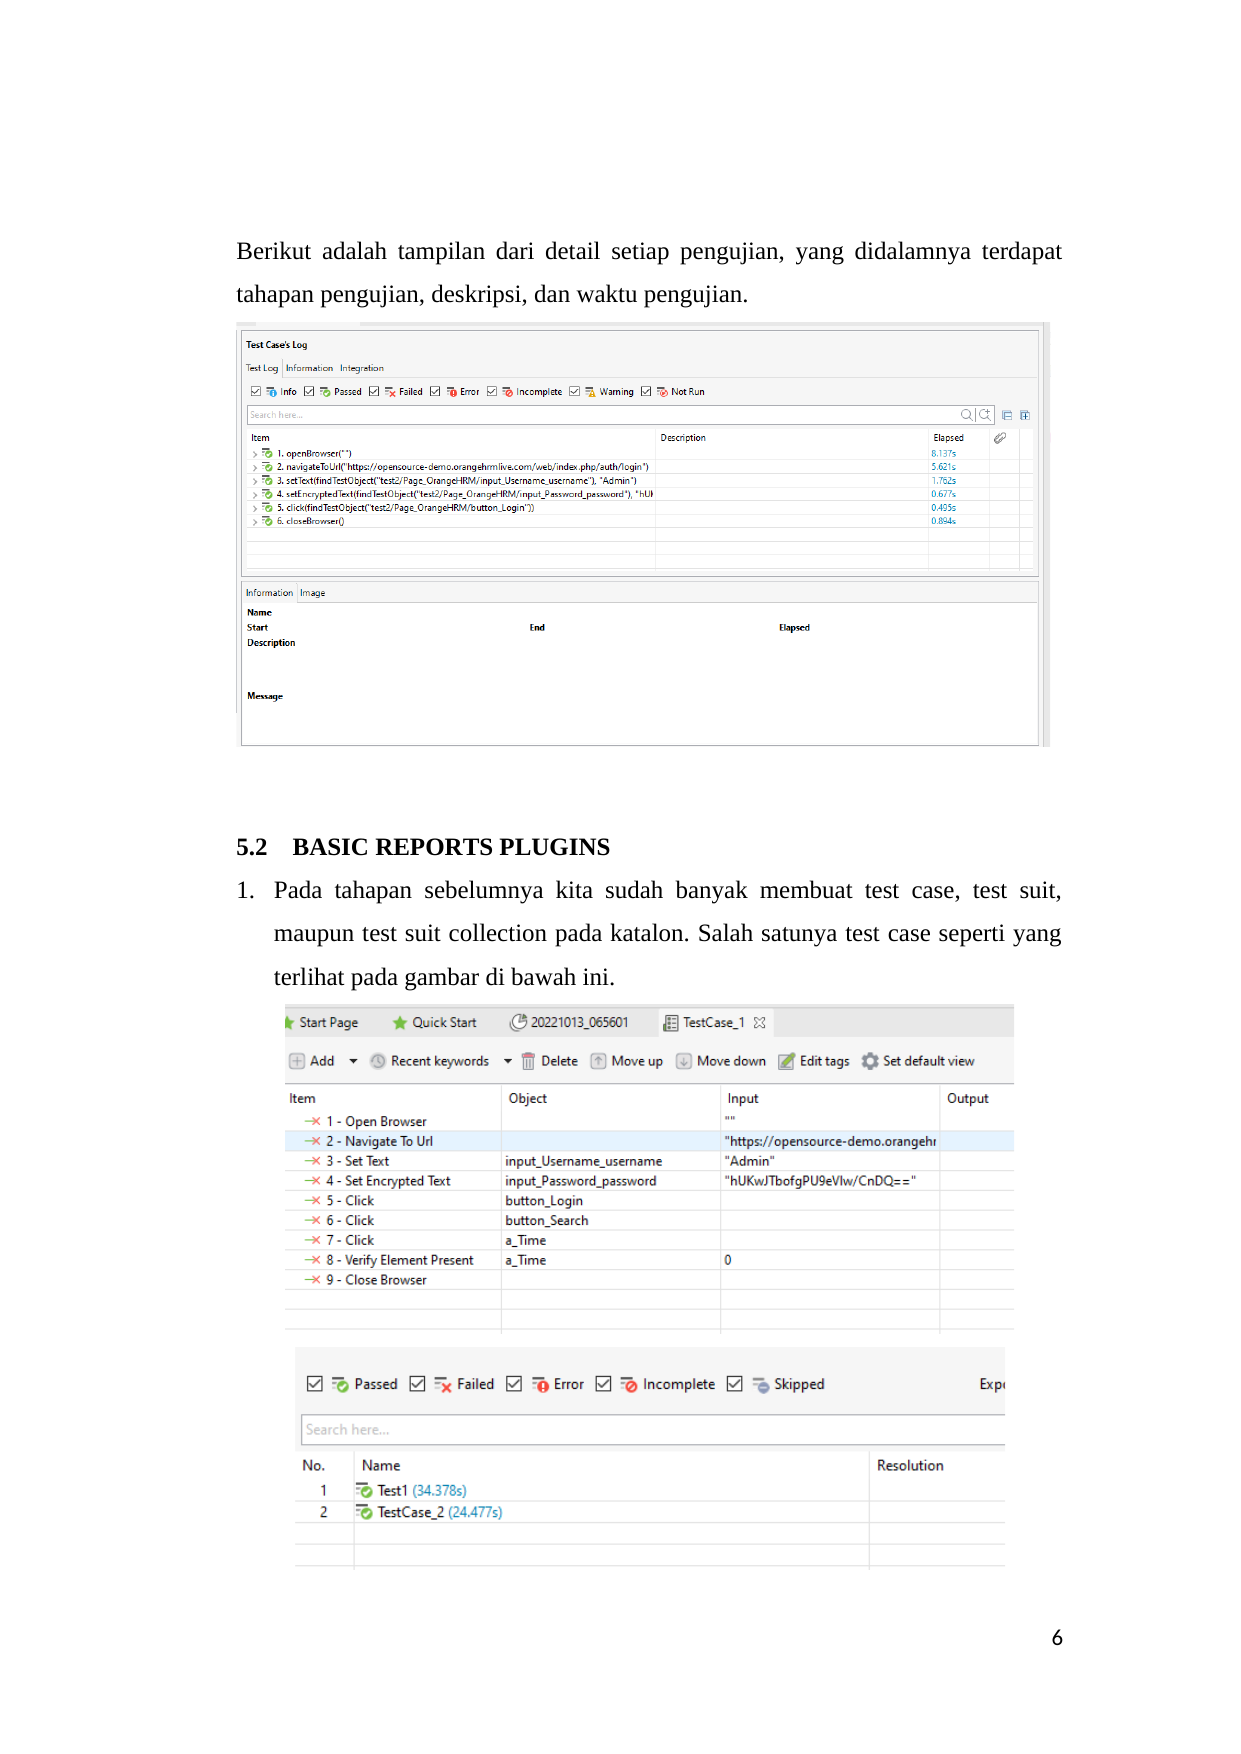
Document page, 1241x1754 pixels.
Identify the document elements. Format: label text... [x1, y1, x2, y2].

picture [285, 1004, 1015, 1334]
list Pada tahapan sebelumnya kita sudah banyak membuat test case, test suit, maupun test suit collection pada katalon. Salah satunya test case seperti yang terlihat pada gambar di bawah ini. [236, 875, 1063, 990]
text Berikut adalah tampilan dari detail setiap pengujian, yang didalamnya terdapat tahapan pengujian, deskripsi, dan waktu pengujian. [236, 236, 1063, 308]
picture [294, 1347, 1006, 1570]
picture [236, 322, 1050, 747]
list BASIC REPORTS PLUGINS [236, 832, 1063, 861]
